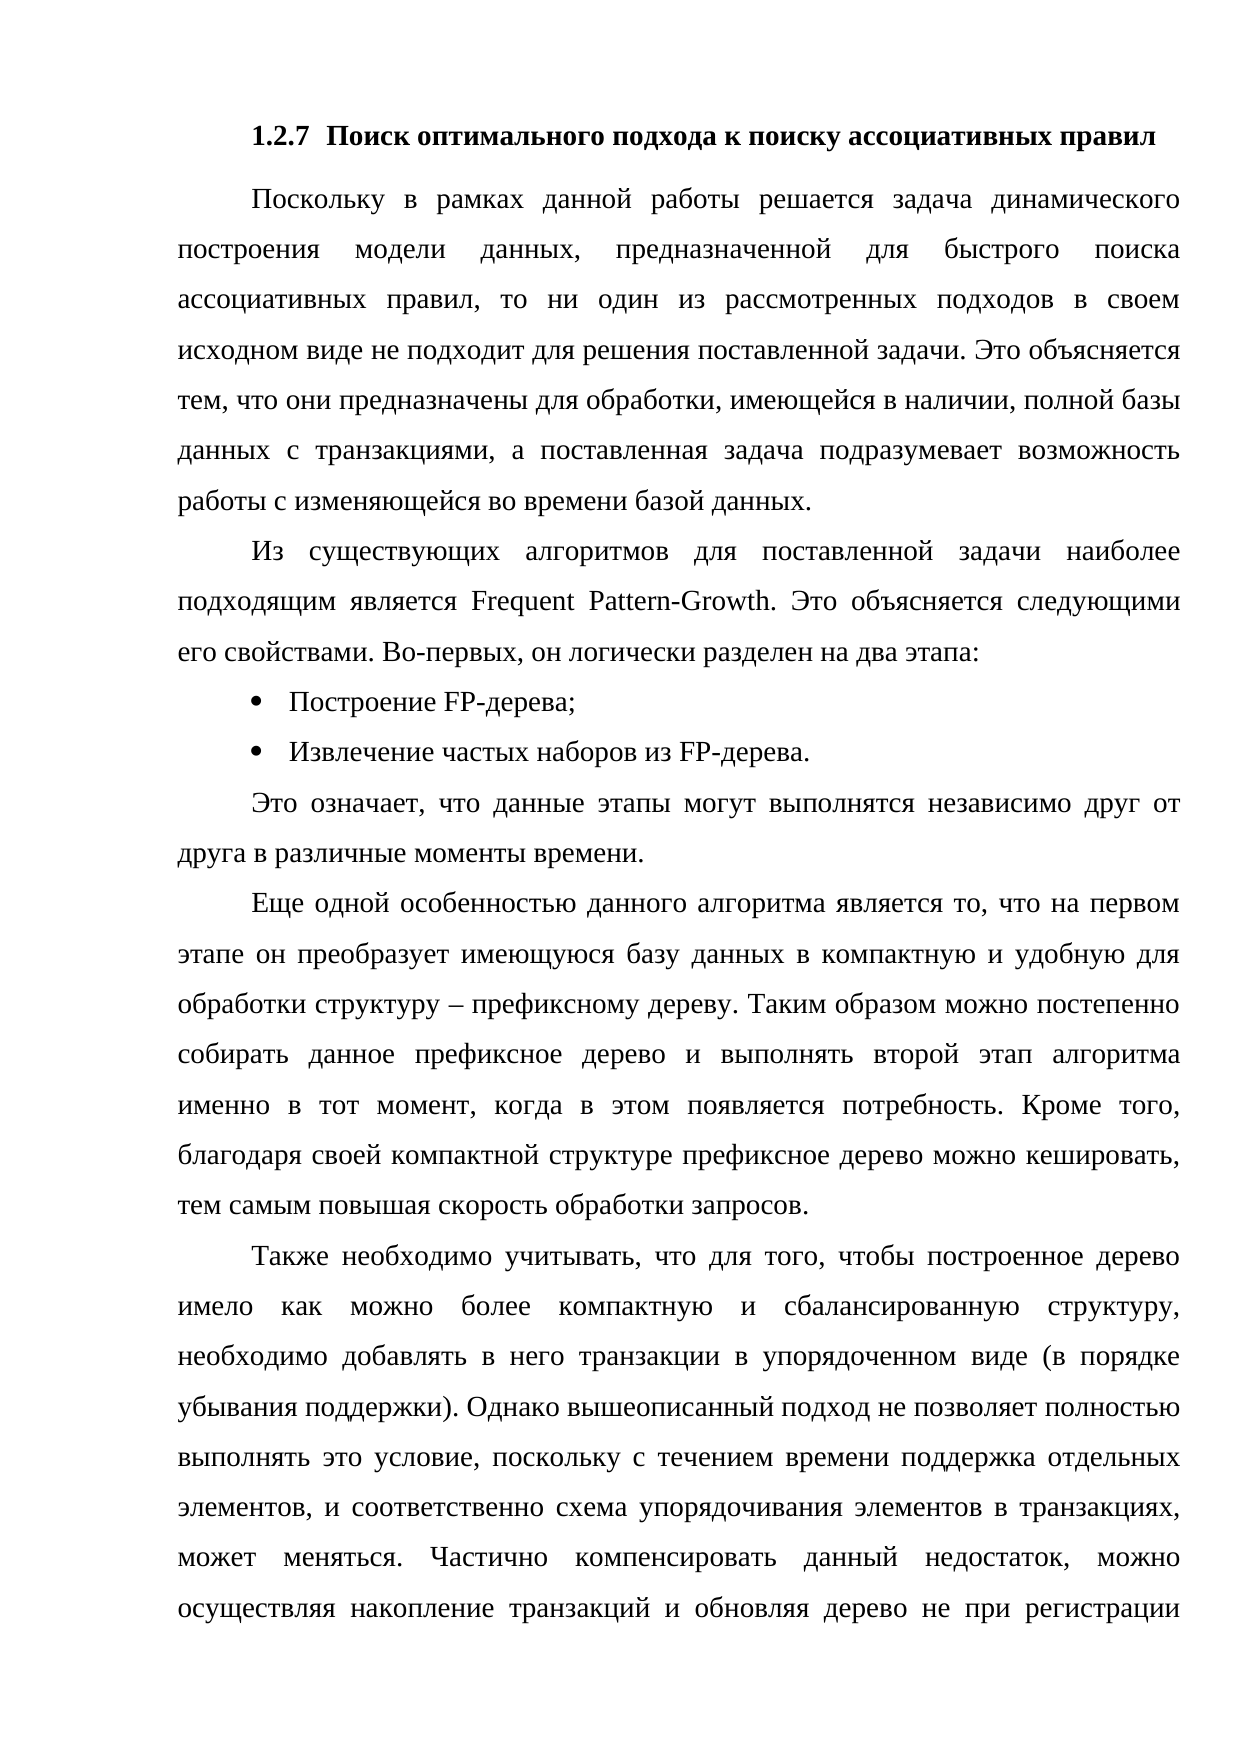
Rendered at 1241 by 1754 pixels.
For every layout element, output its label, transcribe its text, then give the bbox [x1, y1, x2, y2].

text Это означает, что данные этапы могут выполнятся независимо друг от друга в различные моменты времени. [177, 785, 1181, 869]
text Поскольку в рамках данной работы решается задача динамического построения модели данных, предназначенной для быстрого поиска ассоциативных правил, то ни один из рассмотренных подходов в своем исходном виде не подходит для решения поставленной задачи. Это объясняется тем, что они предназначены для обработки, имеющейся в наличии, полной базы данных с транзакциями, а поставленная задача подразумевает возможность работы с изменяющейся во времени базой данных. [177, 181, 1181, 516]
list Построение FP-дерева; [251, 684, 1181, 718]
text Из существующих алгоритмов для поставленной задачи наиболее подходящим является Frequent Pattern-Growth. Это объясняется следующими его свойствами. Во-первых, он логически разделен на два этапа: [177, 533, 1181, 667]
list Извлечение частых наборов из FP-дерева. [251, 734, 1181, 768]
subtitle Поиск оптимального подхода к поиску ассоциативных правил [251, 118, 1181, 152]
text Еще одной особенностью данного алгоритма является то, что на первом этапе он преобразует имеющуюся базу данных в компактную и удобную для обработки структуру – префиксному дереву. Таким образом можно постепенно собирать данное префиксное дерево и выполнять второй этап алгоритма именно в тот момент, когда в этом появляется потребность. Кроме того, благодаря своей компактной структуре префиксное дерево можно кешировать, тем самым повышая скорость обработки запросов. [177, 886, 1181, 1221]
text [177, 1238, 1181, 1623]
